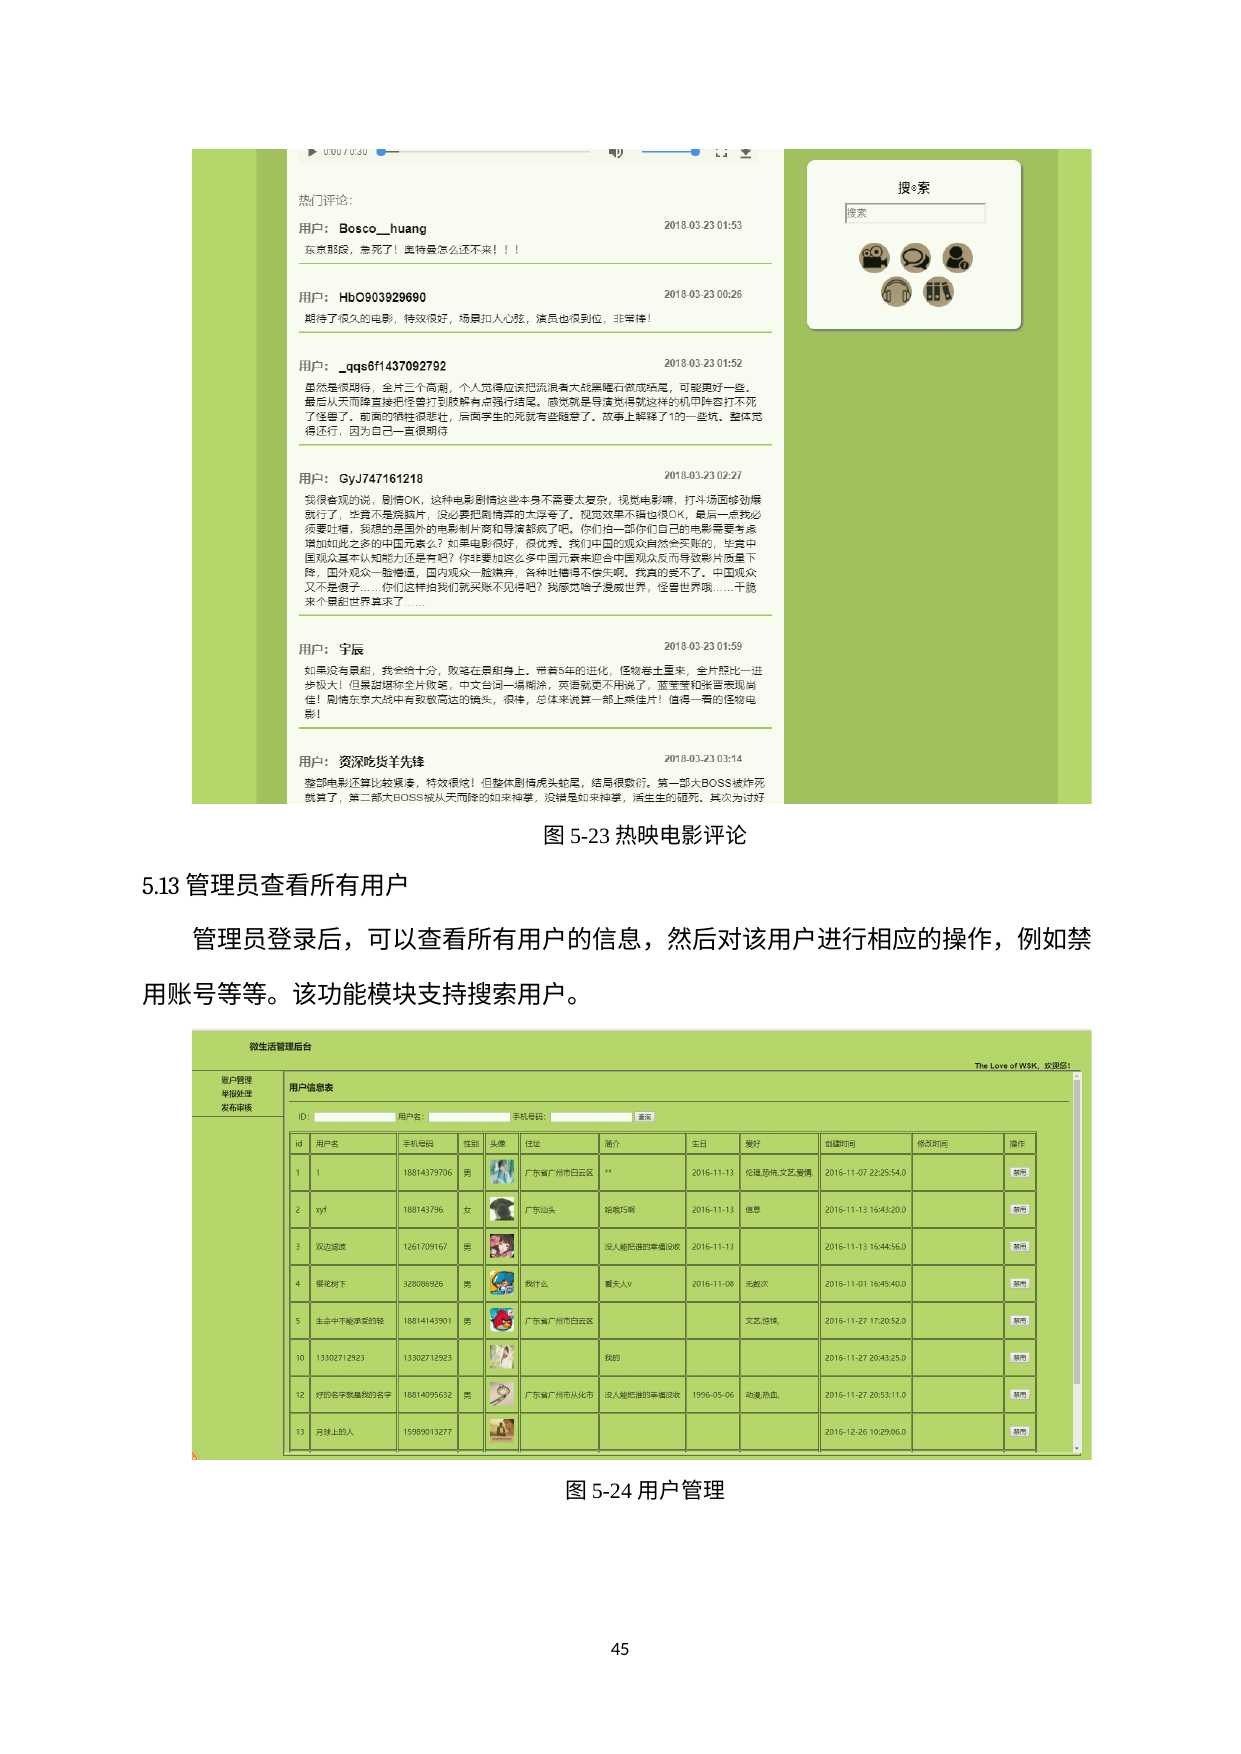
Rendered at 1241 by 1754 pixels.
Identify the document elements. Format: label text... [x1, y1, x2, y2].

text 管理员查看所有用户 [142, 865, 1098, 902]
text 管理员登录后，可以查看所有用户的信息，然后对该用户进行相应的操作，例如禁用账号等等。该功能模块支持搜索用户。 [142, 920, 1098, 1010]
text 图5-24 用户管理 [142, 1473, 1098, 1505]
picture [191, 1028, 1092, 1460]
picture [191, 149, 1092, 804]
text 图5-23 热映电影评论 [142, 818, 1098, 849]
